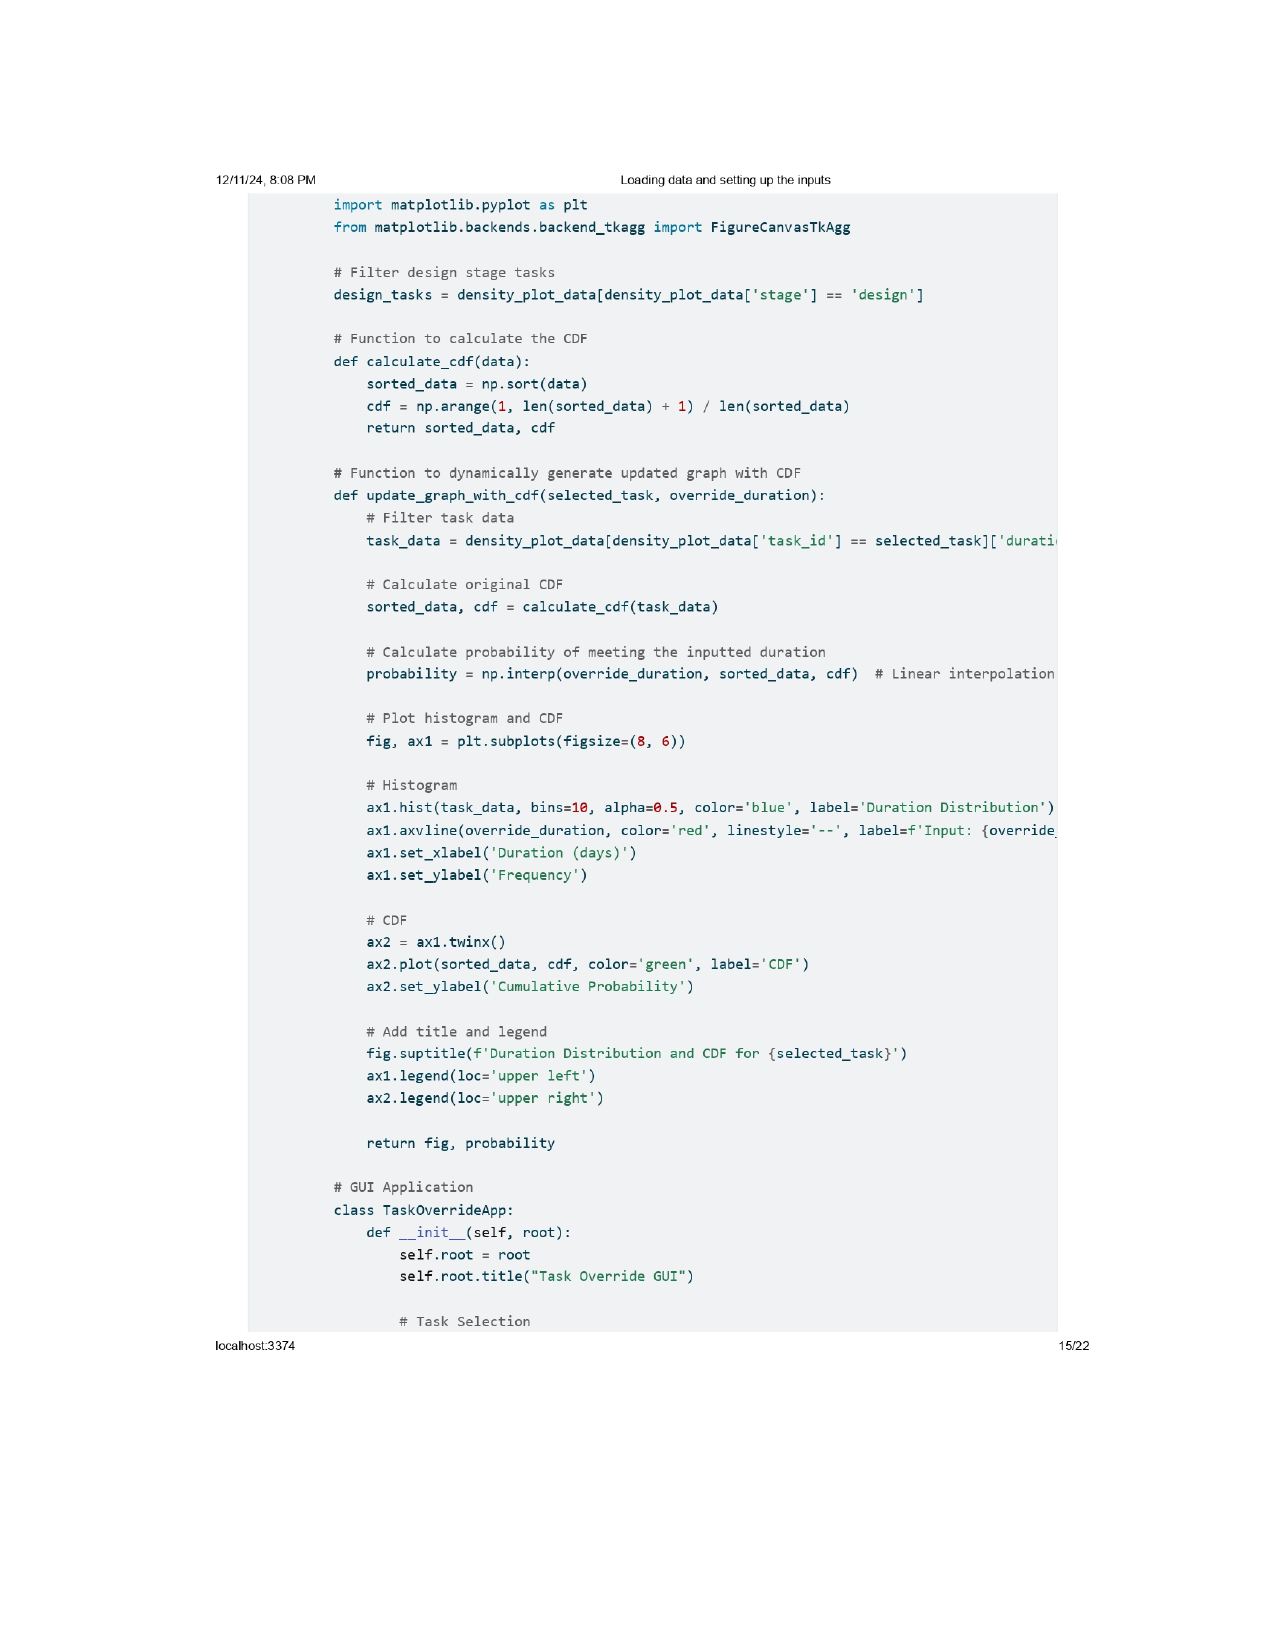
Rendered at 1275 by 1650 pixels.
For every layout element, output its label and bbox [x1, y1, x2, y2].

picture [178, 150, 1125, 1375]
